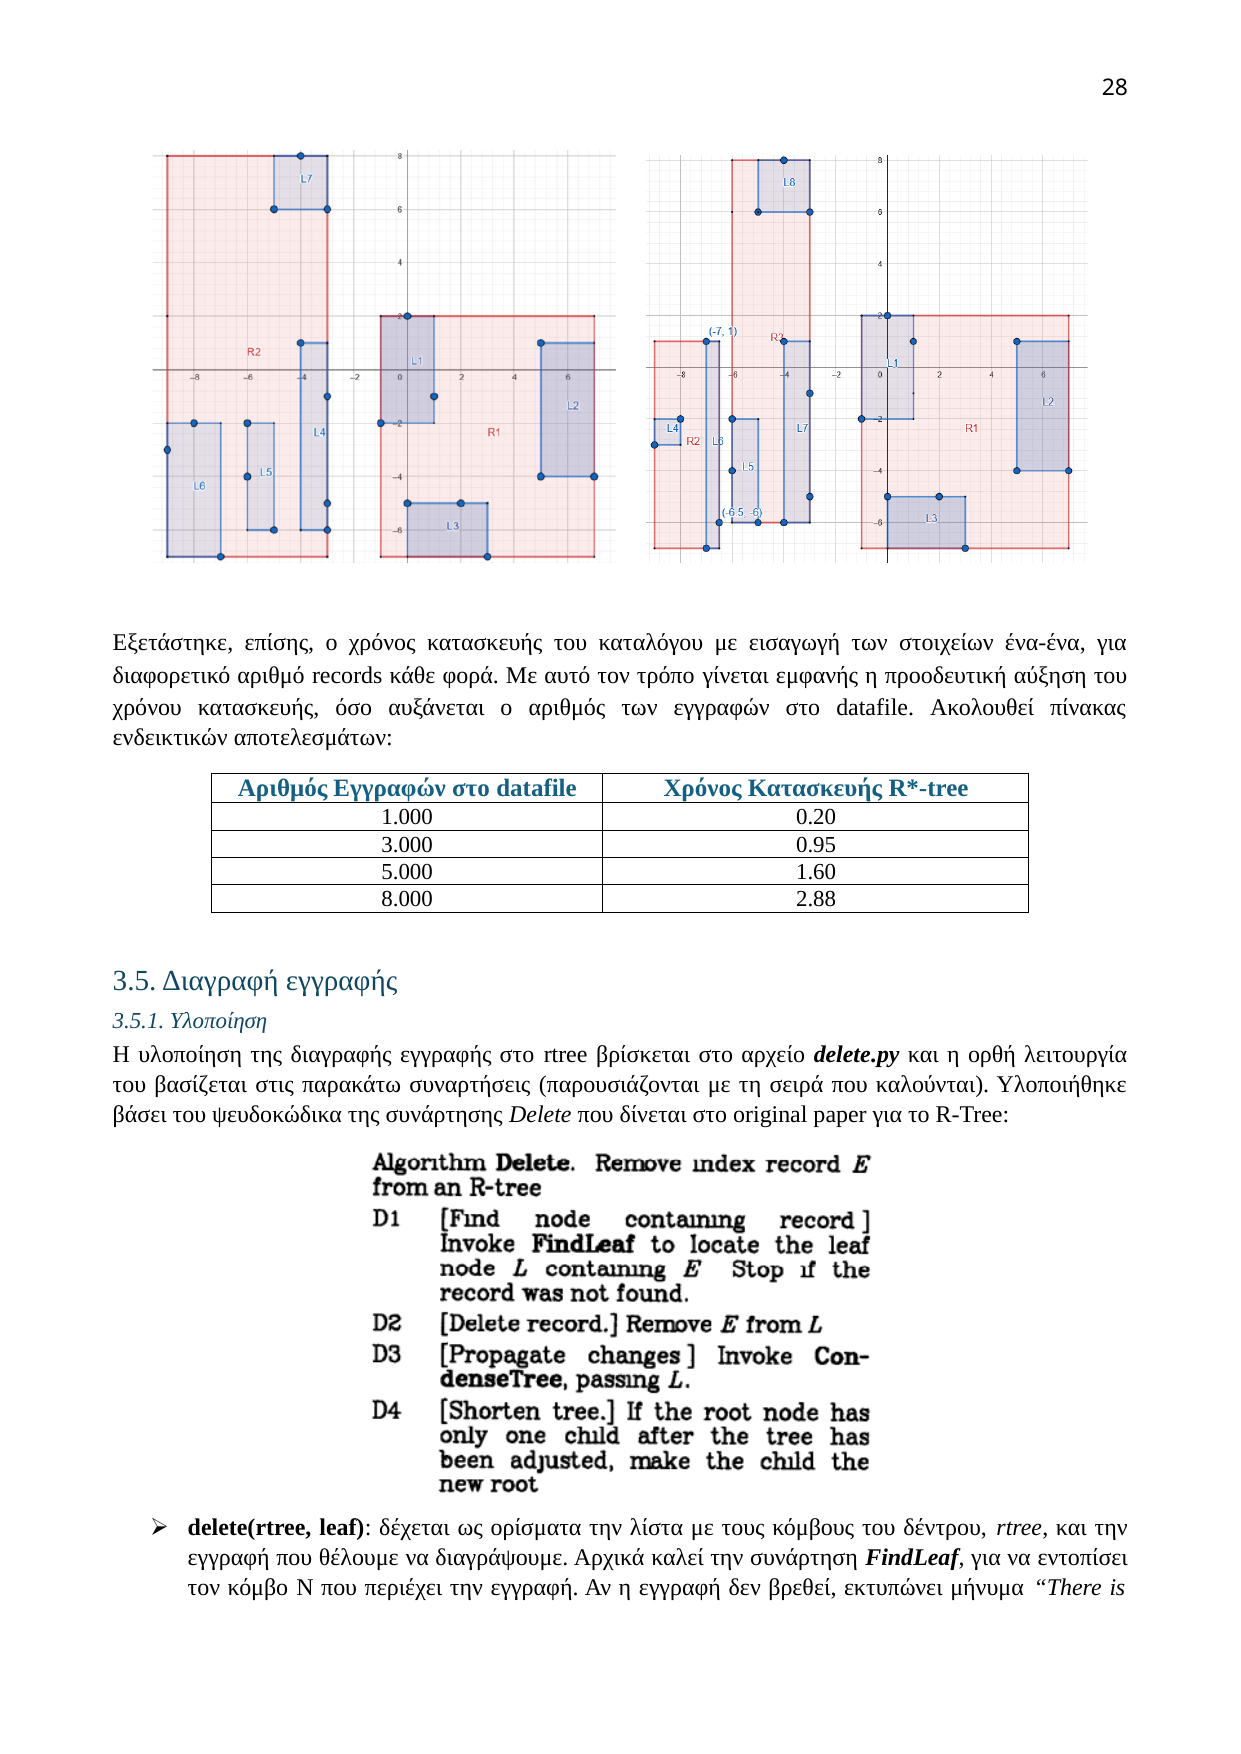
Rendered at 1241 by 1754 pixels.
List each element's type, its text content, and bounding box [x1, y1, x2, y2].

table_cell 1.60 [603, 858, 1028, 884]
table_cell 0.95 [603, 831, 1028, 857]
picture [152, 150, 616, 563]
table_cell 8.000 [212, 885, 602, 912]
text Η υλοποίηση της διαγραφής εγγραφής στο rtree βρίσκεται στο αρχείο delete.py και η ορθή λειτουργία του βασίζεται στις παρακάτω συναρτήσεις (παρουσιάζονται με τη σειρά που καλούνται). Υλοποιήθηκε βάσει του ψευδοκώδικα της συνάρτησης Delete που δίνεται στο original paper για το R-Tree: [112, 1040, 1128, 1127]
table_cell 0.20 [603, 803, 1028, 829]
text Εξετάστηκε, επίσης, ο χρόνος κατασκευής του καταλόγου με εισαγωγή των στοιχείων ένα-ένα, για διαφορετικό αριθμό records κάθε φορά. Με αυτό τον τρόπο γίνεται εμφανής η προοδευτική αύξηση του χρόνου κατασκευής, όσο αυξάνεται ο αριθμός των εγγραφών στο datafile. Ακολουθεί πίνακας ενδεικτικών αποτελεσμάτων: [112, 628, 1128, 750]
subtitle 3.5.1. Υλοποίηση [112, 1007, 1128, 1034]
table_header Χρόνος Κατασκευής R*-tree [603, 774, 1028, 802]
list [150, 1513, 1128, 1600]
picture [646, 155, 1088, 563]
table_cell 3.000 [212, 831, 602, 857]
table_cell 5.000 [212, 858, 602, 884]
subtitle 3.5. Διαγραφή εγγραφής [112, 963, 1128, 997]
table_cell 1.000 [212, 803, 602, 829]
table_header Αριθμός Εγγραφών στο datafile [212, 774, 602, 802]
table_cell 2.88 [603, 885, 1028, 912]
